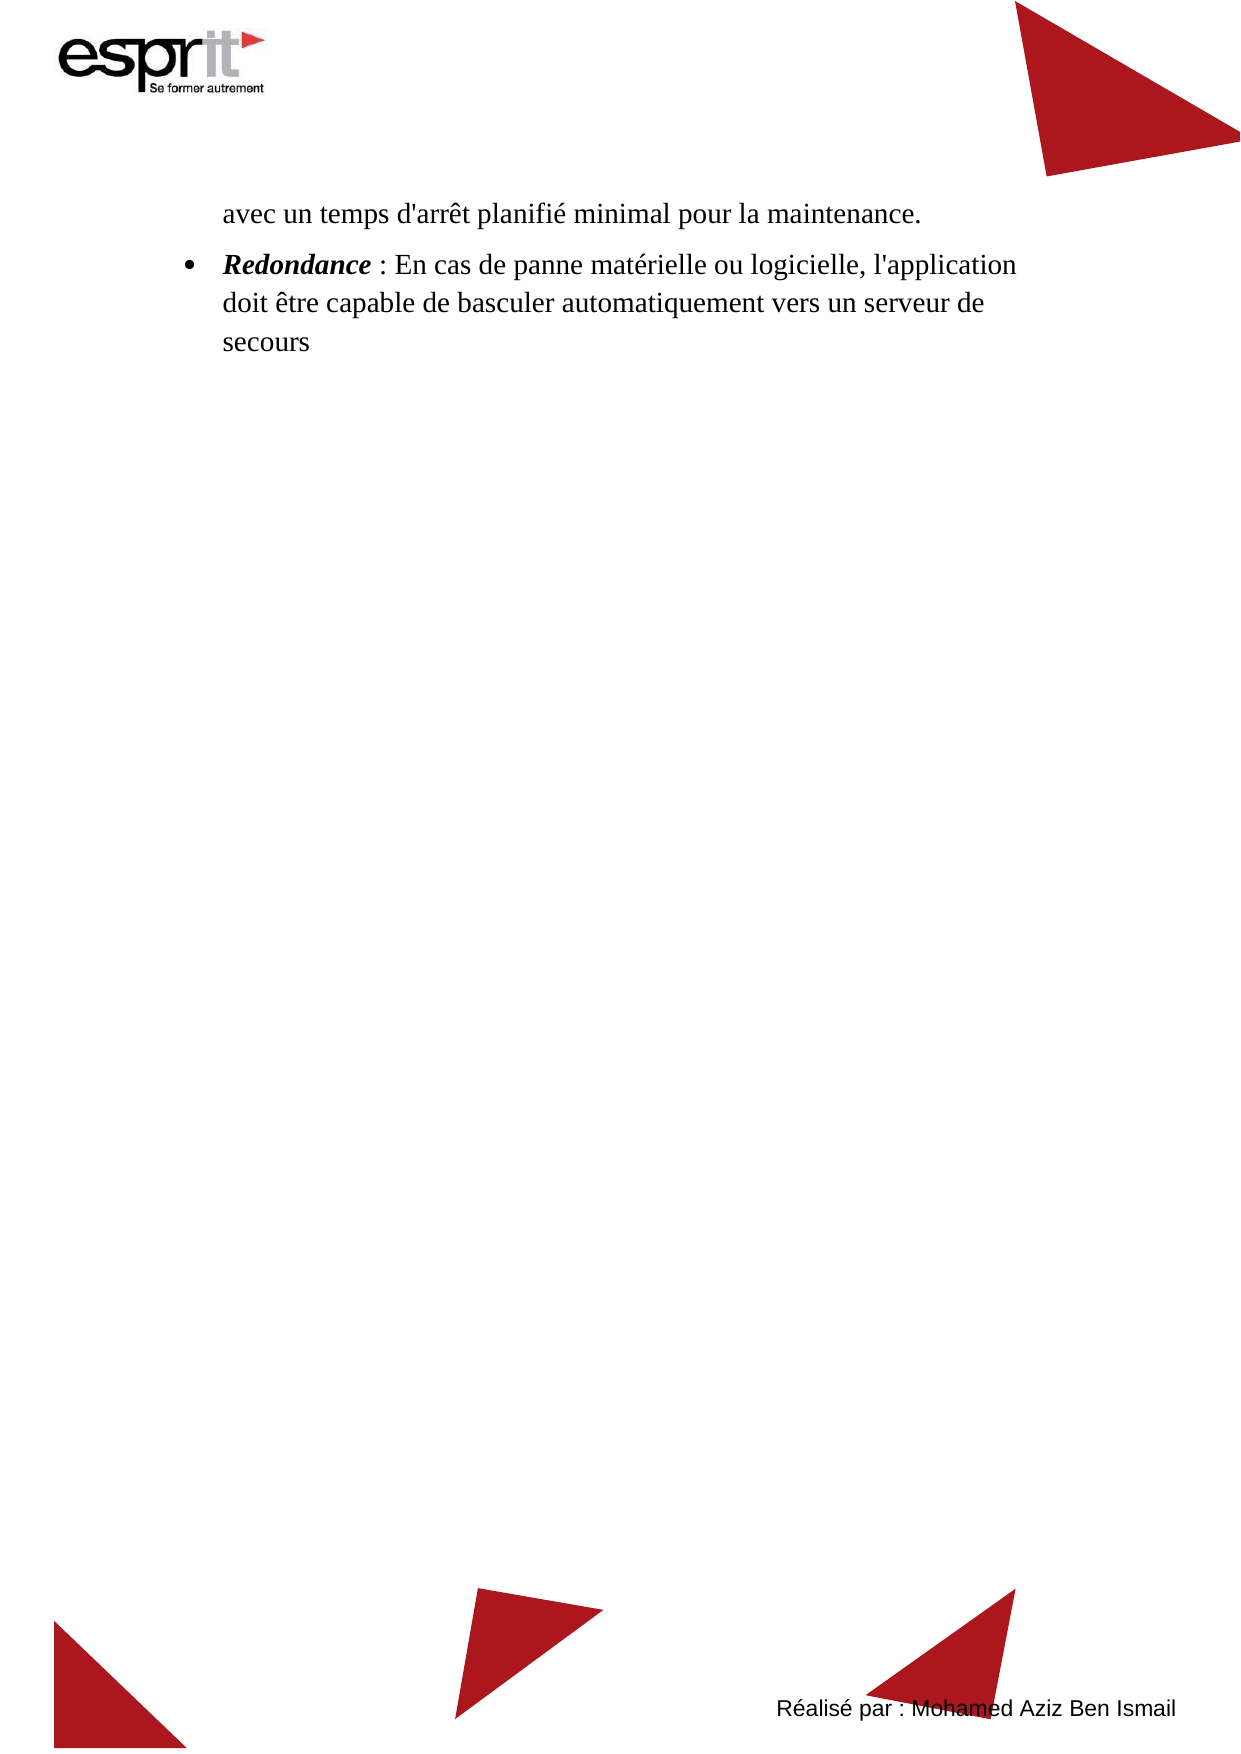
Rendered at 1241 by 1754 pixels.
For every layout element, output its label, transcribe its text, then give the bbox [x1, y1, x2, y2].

picture [54, 28, 269, 96]
list Redondance : En cas de panne matérielle ou logicielle, l'application doit être capable de basculer automatiquement vers un serveur de secours [185, 247, 1068, 357]
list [185, 196, 1068, 229]
